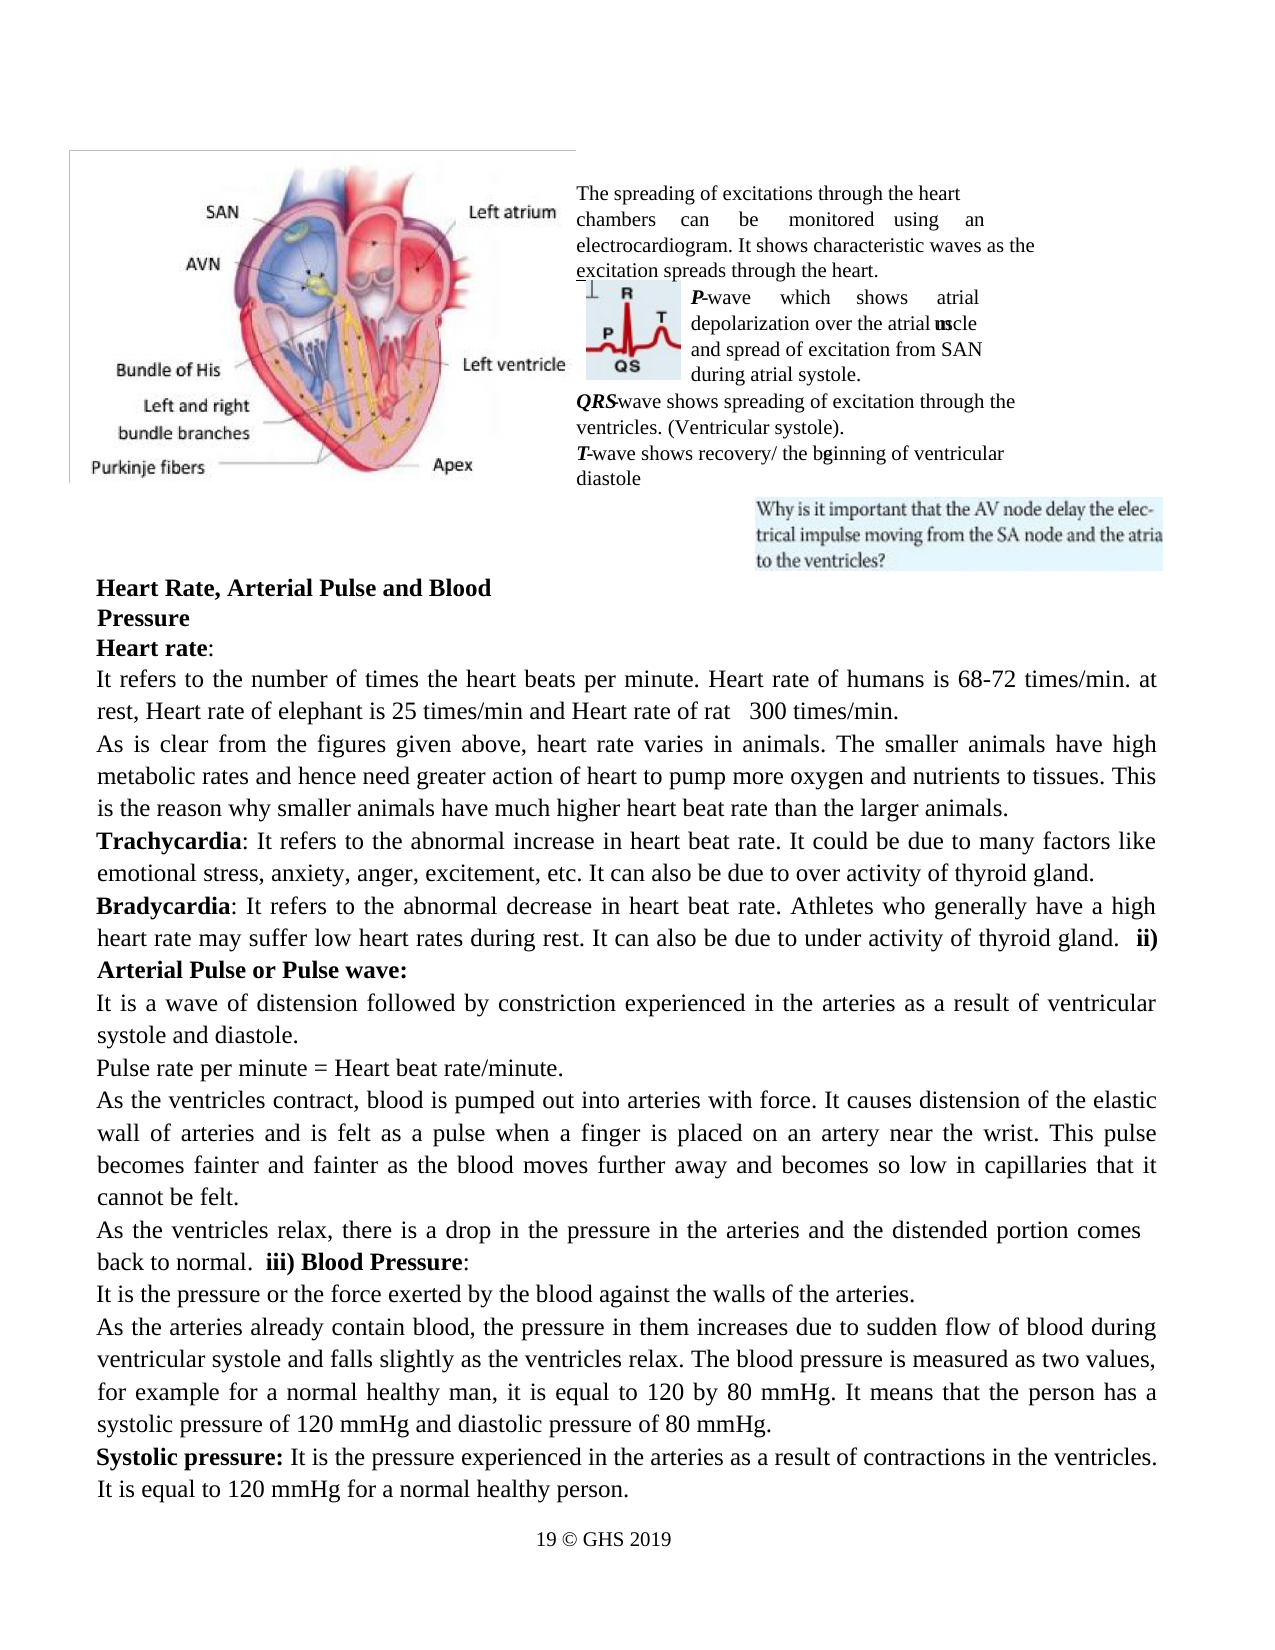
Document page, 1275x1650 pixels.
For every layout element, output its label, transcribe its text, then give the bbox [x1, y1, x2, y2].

text Heart Rate, Arterial Pulse and Blood Pressure [96, 573, 561, 632]
text As the ventricles contract, blood is pumped out into arteries with force. It causes distension of the elastic wall of arteries and is felt as a pulse when a finger is placed on an artery near the wrist. This pulse becomes fainter and fainter as the blood moves further away and becomes so low in capillaries that it cannot be felt. [96, 1085, 1158, 1211]
text As the arteries already contain blood, the pressure in them increases due to sudden flow of blood during ventricular systole and falls slightly as the ventricles relax. The blood pressure is measured as two values, for example for a normal healthy man, it is equal to 120 by 80 mmHg. It means that the person has a systolic pressure of 120 mmHg and diastolic pressure of 80 mmHg. [96, 1312, 1158, 1438]
text Pulse rate per minute = Heart beat rate/minute. [96, 1053, 1158, 1081]
text Systolic pressure: It is the pressure experienced in the arteries as a result of contractions in the ventricles. It is equal to 120 mmHg for a normal healthy person. [96, 1442, 1158, 1502]
picture [586, 280, 681, 380]
text It refers to the number of times the heart beats per minute. Heart rate of humans is 68-72 times/min. at rest, Heart rate of elephant is 25 times/min and Heart rate of rat 300 times/min. [96, 664, 1158, 725]
text As is clear from the figures given above, heart rate varies in animals. The smaller animals have high metabolic rates and hence need greater action of heart to pump more oxygen and nutrients to tissues. This is the reason why smaller animals have much higher heart beat rate than the larger animals. [96, 729, 1158, 822]
picture [69, 150, 576, 483]
text It is a wave of distension followed by constriction experienced in the arteries as a result of ventricular systole and diastole. [96, 988, 1158, 1049]
text It is the pressure or the force exerted by the blood against the walls of the arteries. [96, 1279, 1158, 1308]
text As the ventricles relax, there is a drop in the pressure in the arteries and the distended portion comes back to normal. iii) Blood Pressure: [96, 1215, 1143, 1276]
text Trachycardia: It refers to the abnormal increase in heart beat rate. It could be due to many factors like emotional stress, anxiety, anger, excitement, etc. It can also be due to over activity of thyroid gland. [96, 826, 1158, 887]
text Bradycardia: It refers to the abnormal decrease in heart beat rate. Athletes who generally have a high heart rate may suffer low heart rates during rest. It can also be due to under activity of thyroid gland. ii) Arterial Pulse or Pulse wave: [96, 891, 1158, 984]
picture [755, 497, 1163, 571]
text Heart rate: [96, 633, 561, 662]
